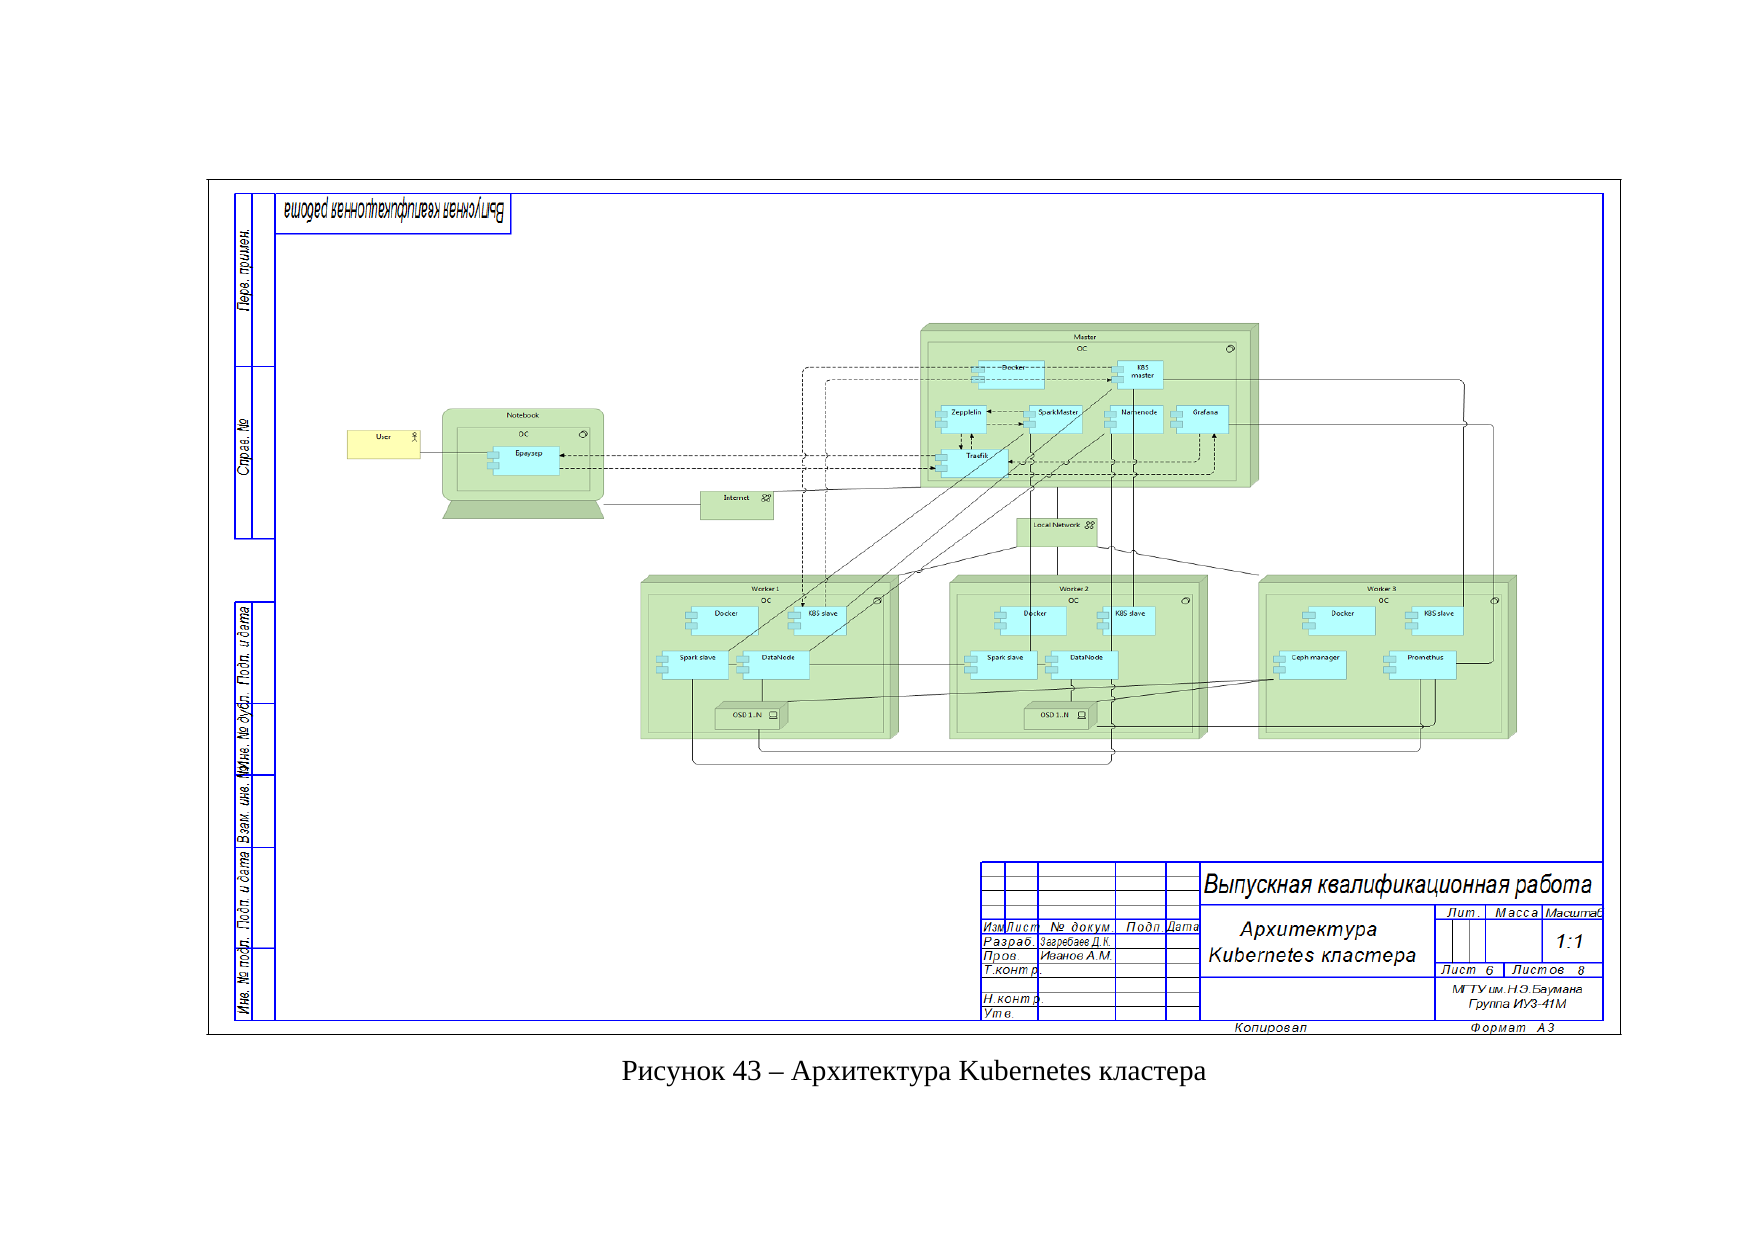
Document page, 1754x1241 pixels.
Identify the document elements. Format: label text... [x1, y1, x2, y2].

text Рисунок 43 – Архитектура Kubernetes кластера [118, 1053, 1636, 1087]
picture [206, 177, 1622, 1037]
